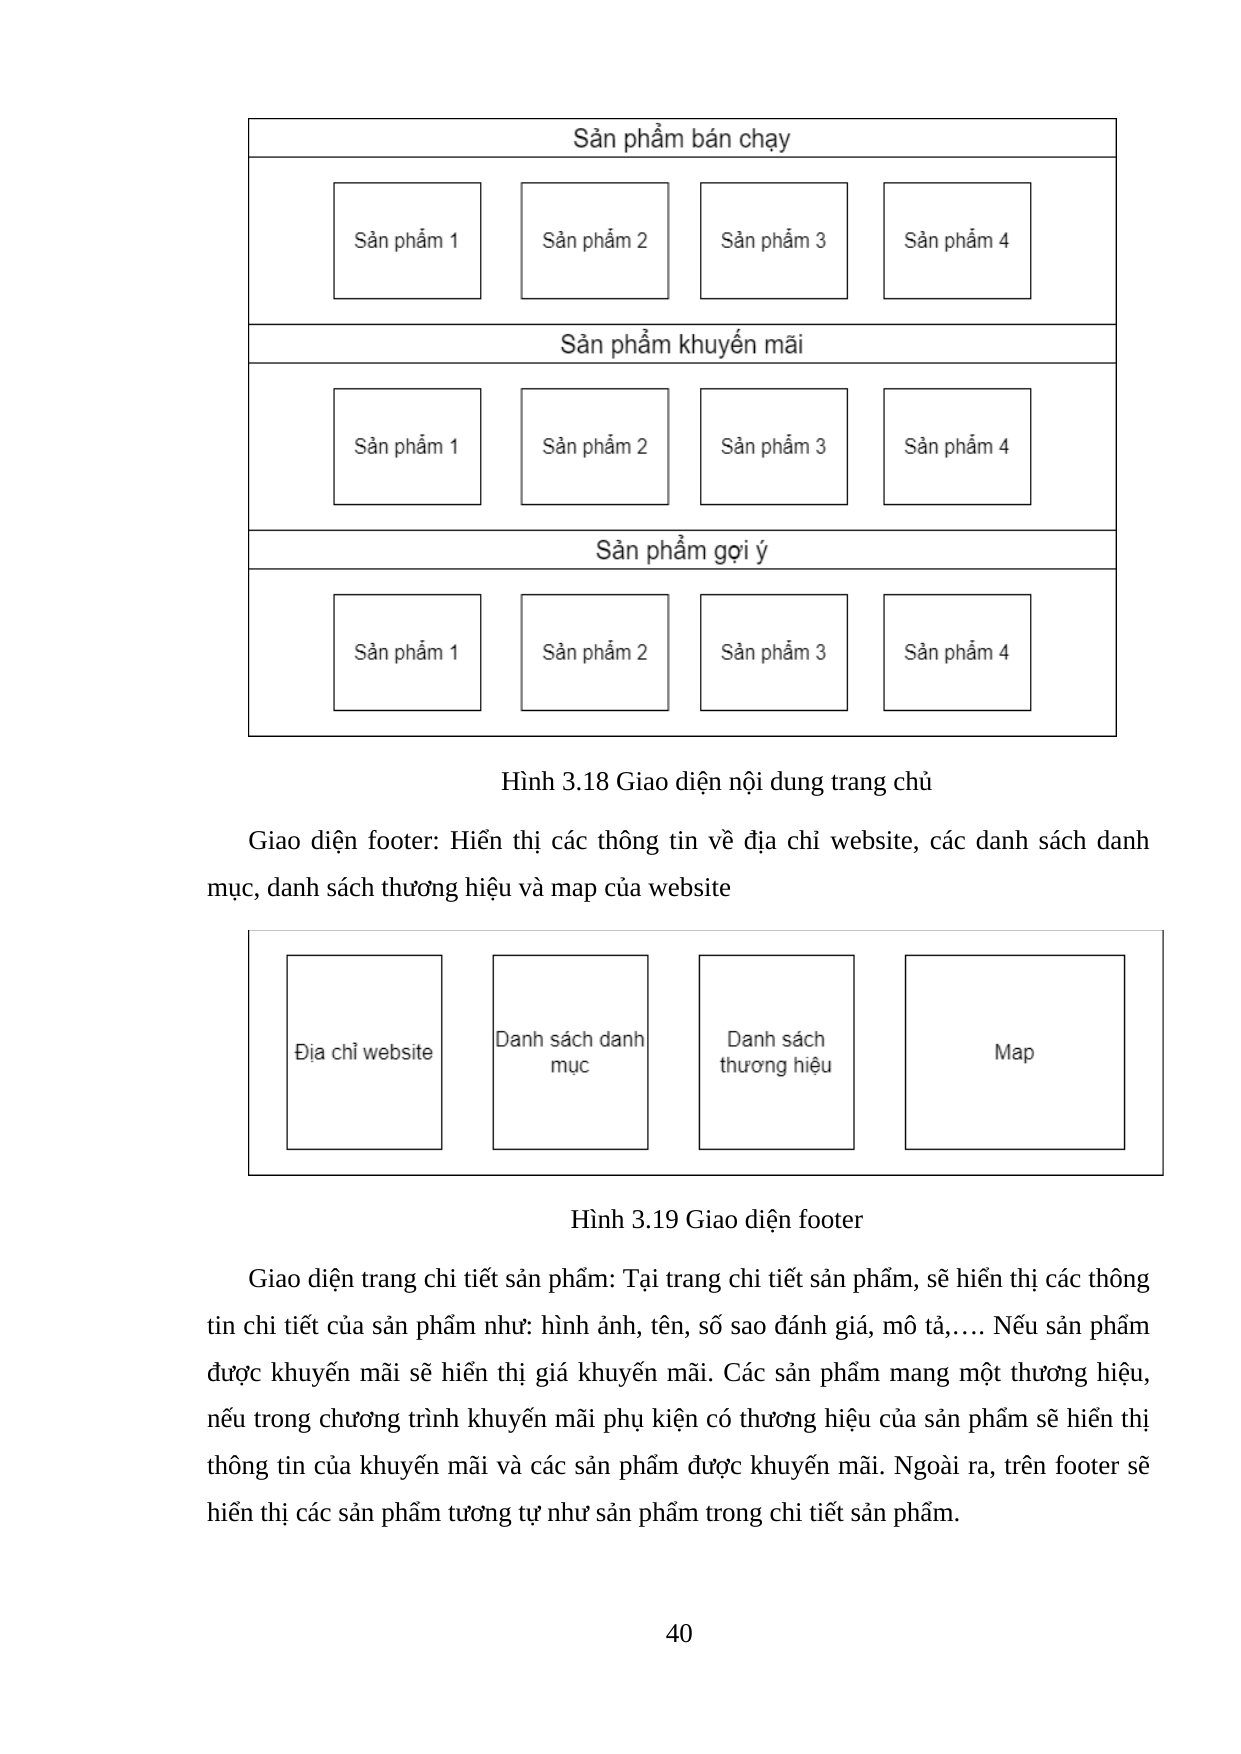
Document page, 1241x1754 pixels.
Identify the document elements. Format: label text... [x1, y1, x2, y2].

text Giao diện trang chi tiết sản phẩm: Tại trang chi tiết sản phẩm, sẽ hiển thị các thông tin chi tiết của sản phẩm như: hình ảnh, tên, số sao đánh giá, mô tả,…. Nếu sản phẩm được khuyến mãi sẽ hiển thị giá khuyến mãi. Các sản phẩm mang một thương hiệu, nếu trong chương trình khuyến mãi phụ kiện có thương hiệu của sản phẩm sẽ hiển thị thông tin của khuyến mãi và các sản phẩm được khuyến mãi. Ngoài ra, trên footer sẽ hiển thị các sản phẩm tương tự như sản phẩm trong chi tiết sản phẩm. [207, 1262, 1152, 1527]
picture [248, 118, 1117, 737]
text Giao diện footer: Hiển thị các thông tin về địa chỉ website, các danh sách danh mục, danh sách thương hiệu và map của website [207, 824, 1152, 902]
picture [248, 930, 1164, 1176]
